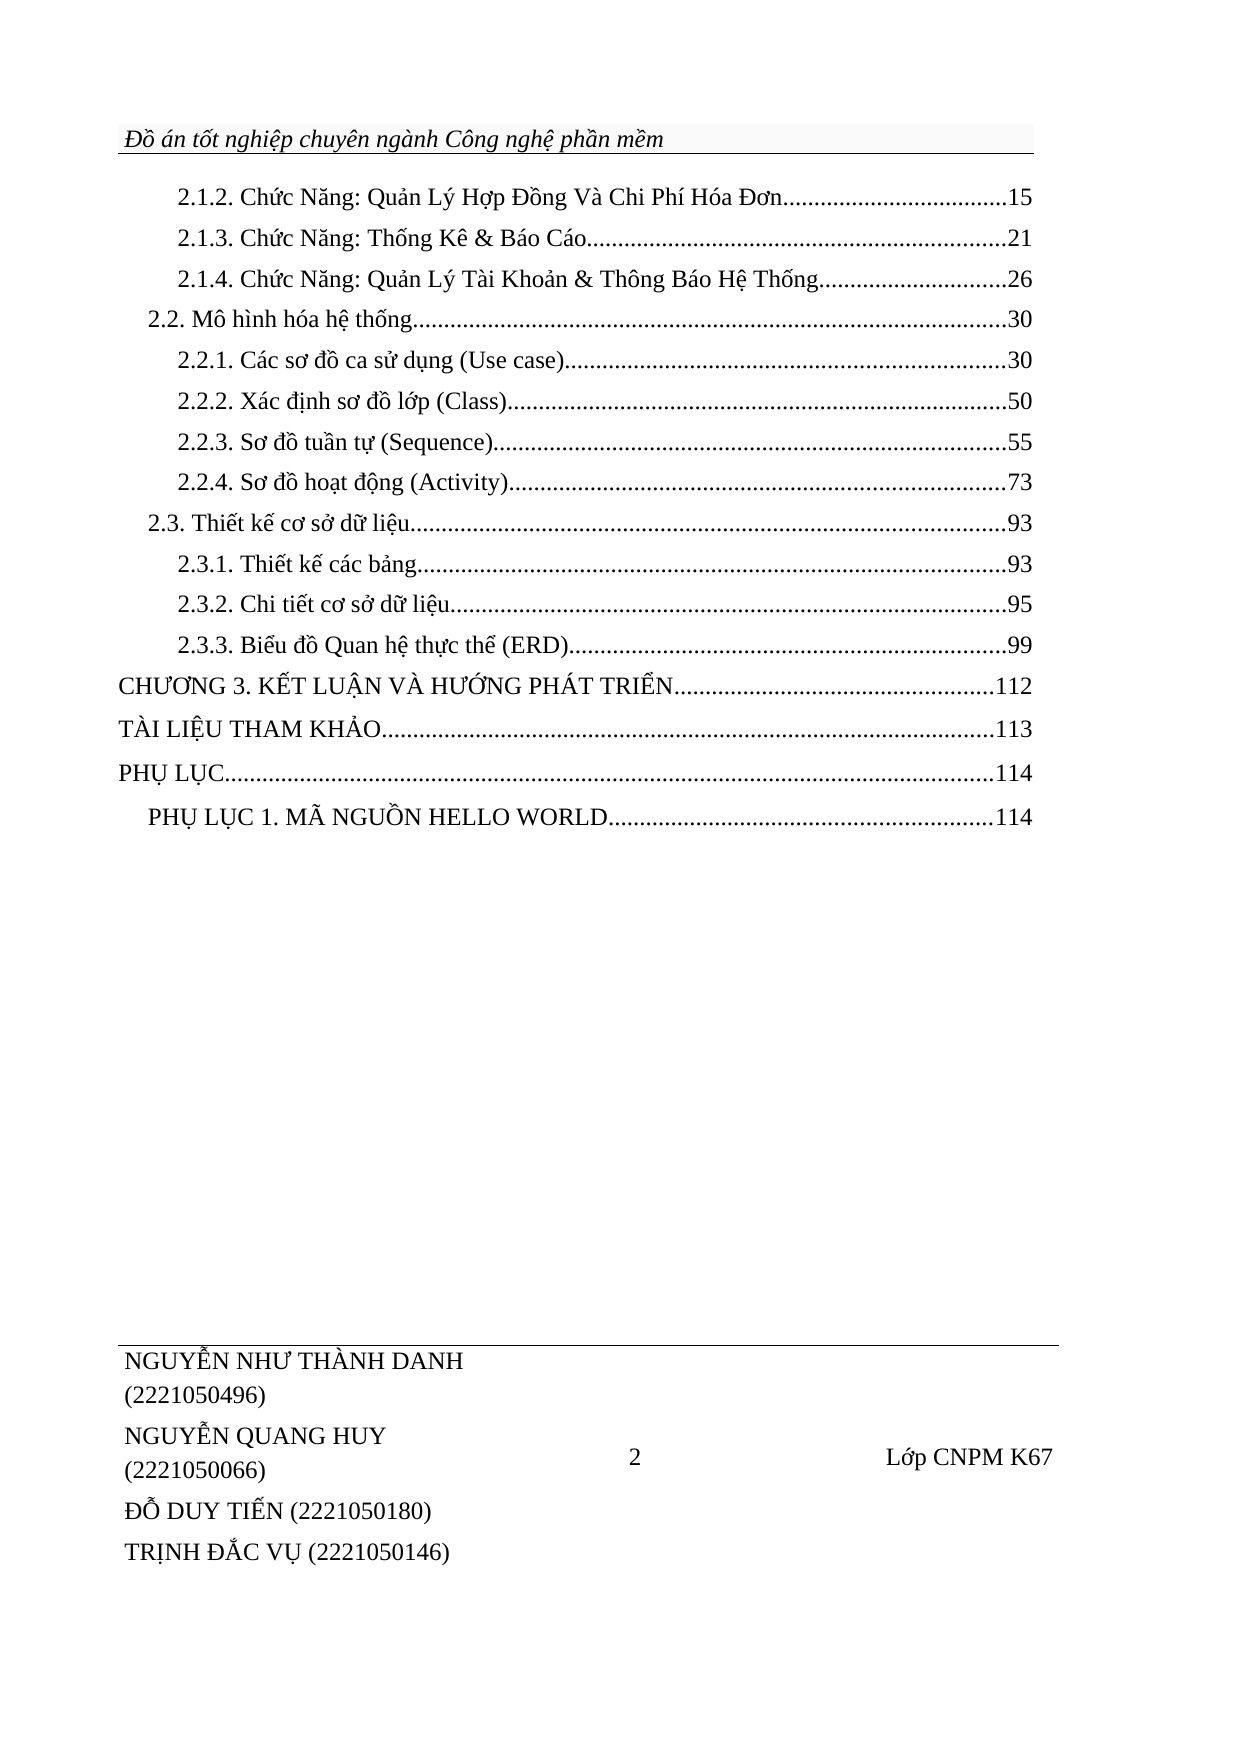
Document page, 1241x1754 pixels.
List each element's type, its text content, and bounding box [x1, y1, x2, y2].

text 2.1.3. Chức Năng: Thống Kê & Báo Cáo 21 [177, 223, 1033, 252]
text 2.3.3. Biểu đồ Quan hệ thực thể (ERD) 99 [177, 630, 1033, 659]
text 2.2. Mô hình hóa hệ thống 30 [148, 304, 1033, 333]
text 2.3.1. Thiết kế các bảng 93 [177, 549, 1033, 577]
text 2.3. Thiết kế cơ sở dữ liệu 93 [148, 508, 1033, 537]
text 2.1.4. Chức Năng: Quản Lý Tài Khoản & Thông Báo Hệ Thống 26 [177, 264, 1033, 292]
text 2.1.2. Chức Năng: Quản Lý Hợp Đồng Và Chi Phí Hóa Đơn 15 [177, 182, 1033, 211]
text PHỤ LỤC 1. MÃ NGUỒN HELLO WORLD 114 [148, 802, 1033, 830]
text TÀI LIỆU THAM KHẢO 113 [118, 714, 1033, 743]
text 2.2.2. Xác định sơ đồ lớp (Class) 50 [177, 386, 1033, 414]
text 2.2.3. Sơ đồ tuần tự (Sequence) 55 [177, 427, 1033, 455]
text 2.3.2. Chi tiết cơ sở dữ liệu 95 [177, 589, 1033, 618]
text 2.2.1. Các sơ đồ ca sử dụng (Use case) 30 [177, 345, 1033, 374]
text CHƯƠNG 3. KẾT LUẬN VÀ HƯỚNG PHÁT TRIỂN 112 [118, 671, 1033, 700]
text 2.2.4. Sơ đồ hoạt động (Activity) 73 [177, 467, 1033, 496]
text PHỤ LỤC 114 [118, 758, 1033, 787]
